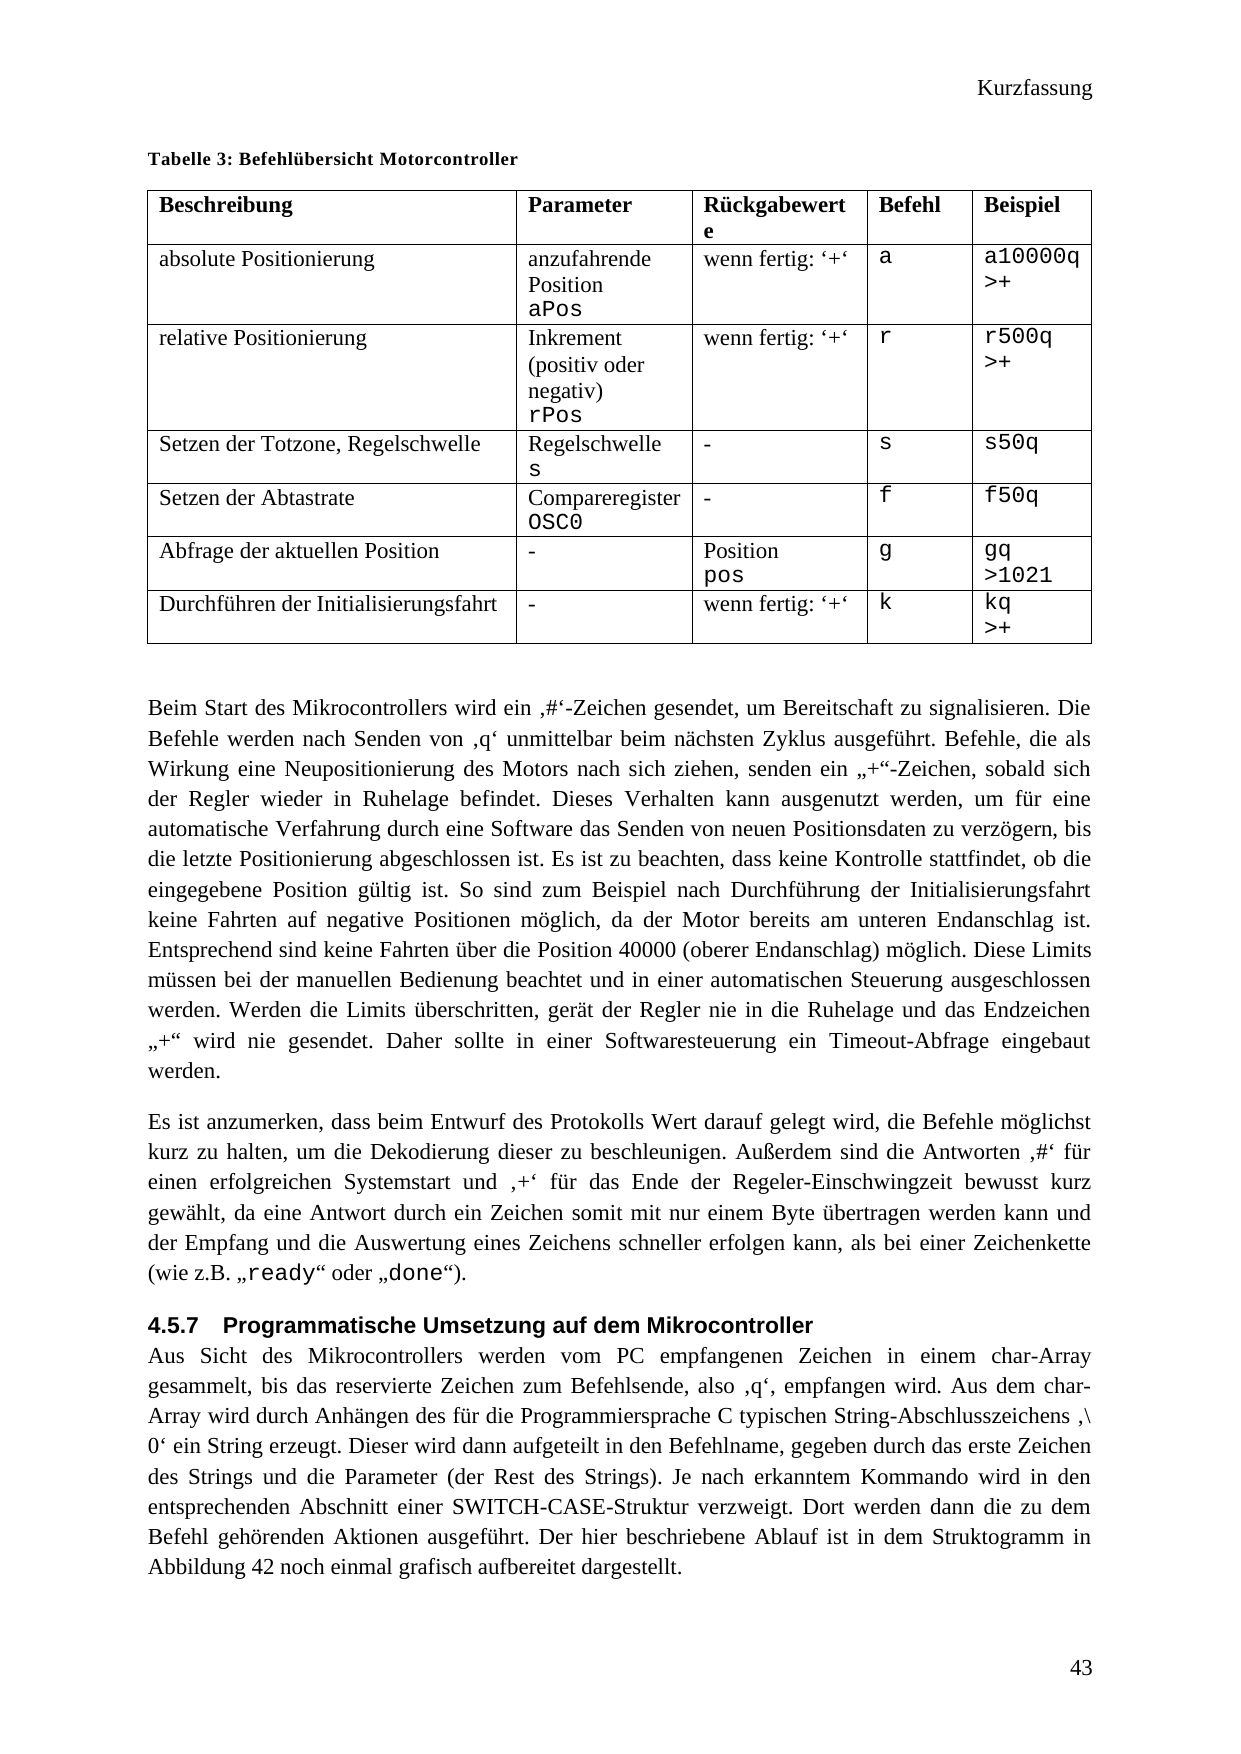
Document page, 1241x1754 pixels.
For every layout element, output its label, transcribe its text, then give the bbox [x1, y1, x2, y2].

table_cell - [693, 484, 867, 536]
table_cell - [517, 591, 692, 642]
table_cell s50q [973, 431, 1091, 483]
table_cell r500q >+ [973, 325, 1091, 429]
table_cell gq >1021 [973, 537, 1091, 589]
table_cell anzufahrende Position aPos [517, 245, 692, 323]
table_cell k [868, 591, 972, 642]
table_cell absolute Positionierung [148, 245, 516, 323]
table_cell s [868, 431, 972, 483]
table_cell g [868, 537, 972, 589]
table_cell kq >+ [973, 591, 1091, 642]
subtitle Programmatische Umsetzung auf dem Mikrocontroller [148, 1312, 1093, 1339]
table_cell Compareregister OSC0 [517, 484, 692, 536]
table_cell Inkrement (positiv oder negativ) rPos [517, 325, 692, 429]
table_cell a [868, 245, 972, 323]
table_cell Setzen der Totzone, Regelschwelle [148, 431, 516, 483]
table_cell - [693, 431, 867, 483]
table_header Beispiel [973, 191, 1091, 244]
table_cell f50q [973, 484, 1091, 536]
text Es ist anzumerken, dass beim Entwurf des Protokolls Wert darauf gelegt wird, die Befehle möglichst kurz zu halten, um die Dekodierung dieser zu beschleunigen. Außerdem sind die Antworten ‚#‘ für einen erfolgreichen Systemstart und ‚+‘ für das Ende der Regeler-Einschwingzeit bewusst kurz gewählt, da eine Antwort durch ein Zeichen somit mit nur einem Byte übertragen werden kann und der Empfang und die Auswertung eines Zeichens schneller erfolgen kann, als bei einer Zeichenkette (wie z.B. „ready“ oder „done“). [148, 1108, 1093, 1287]
table_cell Position pos [693, 537, 867, 589]
table_cell - [517, 537, 692, 589]
text Aus Sicht des Mikrocontrollers werden vom PC empfangenen Zeichen in einem char-Array gesammelt, bis das reservierte Zeichen zum Befehlsende, also ‚q‘, empfangen wird. Aus dem char-Array wird durch Anhängen des für die Programmiersprache C typischen String-Abschlusszeichens ‚\0‘ ein String erzeugt. Dieser wird dann aufgeteilt in den Befehlname, gegeben durch das erste Zeichen des Strings und die Parameter (der Rest des Strings). Je nach erkanntem Kommando wird in den entsprechenden Abschnitt einer SWITCH-CASE-Struktur verzweigt. Dort werden dann die zu dem Befehl gehörenden Aktionen ausgeführt. Der hier beschriebene Ablauf ist in dem Struktogramm in Abbildung 42 noch einmal grafisch aufbereitet dargestellt. [148, 1342, 1093, 1580]
table_header Rückgabewerte [693, 191, 867, 244]
table_cell Regelschwelle s [517, 431, 692, 483]
table_cell Abfrage der aktuellen Position [148, 537, 516, 589]
table_cell f [868, 484, 972, 536]
table_cell relative Positionierung [148, 325, 516, 429]
table_cell wenn fertig: ‘+‘ [693, 325, 867, 429]
table_header Beschreibung [148, 191, 516, 244]
table_cell Setzen der Abtastrate [148, 484, 516, 536]
table_cell wenn fertig: ‘+‘ [693, 245, 867, 323]
table_cell wenn fertig: ‘+‘ [693, 591, 867, 642]
table_cell r [868, 325, 972, 429]
text Beim Start des Mikrocontrollers wird ein ‚#‘-Zeichen gesendet, um Bereitschaft zu signalisieren. Die Befehle werden nach Senden von ‚q‘ unmittelbar beim nächsten Zyklus ausgeführt. Befehle, die als Wirkung eine Neupositionierung des Motors nach sich ziehen, senden ein „+“-Zeichen, sobald sich der Regler wieder in Ruhelage befindet. Dieses Verhalten kann ausgenutzt werden, um für eine automatische Verfahrung durch eine Software das Senden von neuen Positionsdaten zu verzögern, bis die letzte Positionierung abgeschlossen ist. Es ist zu beachten, dass keine Kontrolle stattfindet, ob die eingegebene Position gültig ist. So sind zum Beispiel nach Durchführung der Initialisierungsfahrt keine Fahrten auf negative Positionen möglich, da der Motor bereits am unteren Endanschlag ist. Entsprechend sind keine Fahrten über die Position 40000 (oberer Endanschlag) möglich. Diese Limits müssen bei der manuellen Bedienung beachtet und in einer automatischen Steuerung ausgeschlossen werden. Werden die Limits überschritten, gerät der Regler nie in die Ruhelage und das Endzeichen „+“ wird nie gesendet. Daher sollte in einer Softwaresteuerung ein Timeout-Abfrage eingebaut werden. [148, 694, 1093, 1083]
table_header Parameter [517, 191, 692, 244]
table_cell Durchführen der Initialisierungsfahrt [148, 591, 516, 642]
table_cell a10000q >+ [973, 245, 1091, 323]
table_header Befehl [868, 191, 972, 244]
